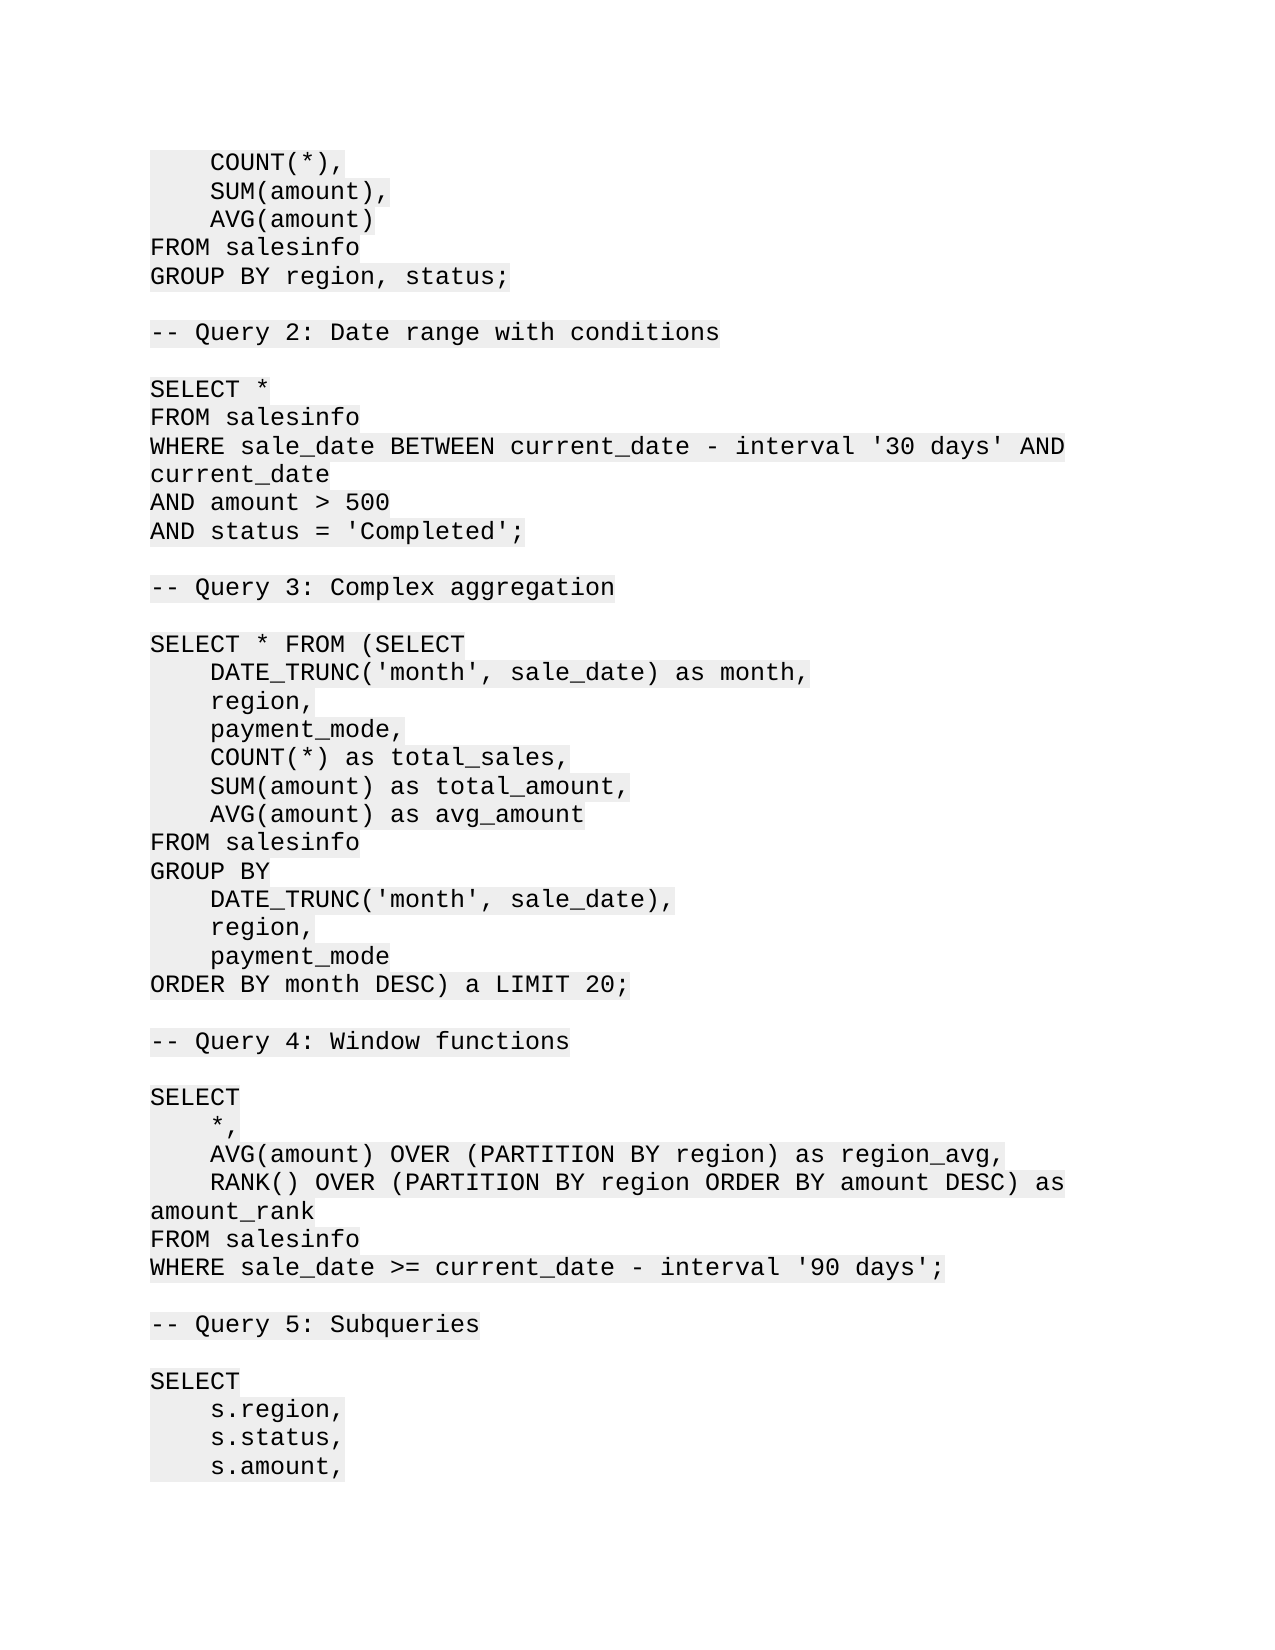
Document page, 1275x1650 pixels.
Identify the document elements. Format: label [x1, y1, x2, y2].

text [150, 150, 1125, 1482]
